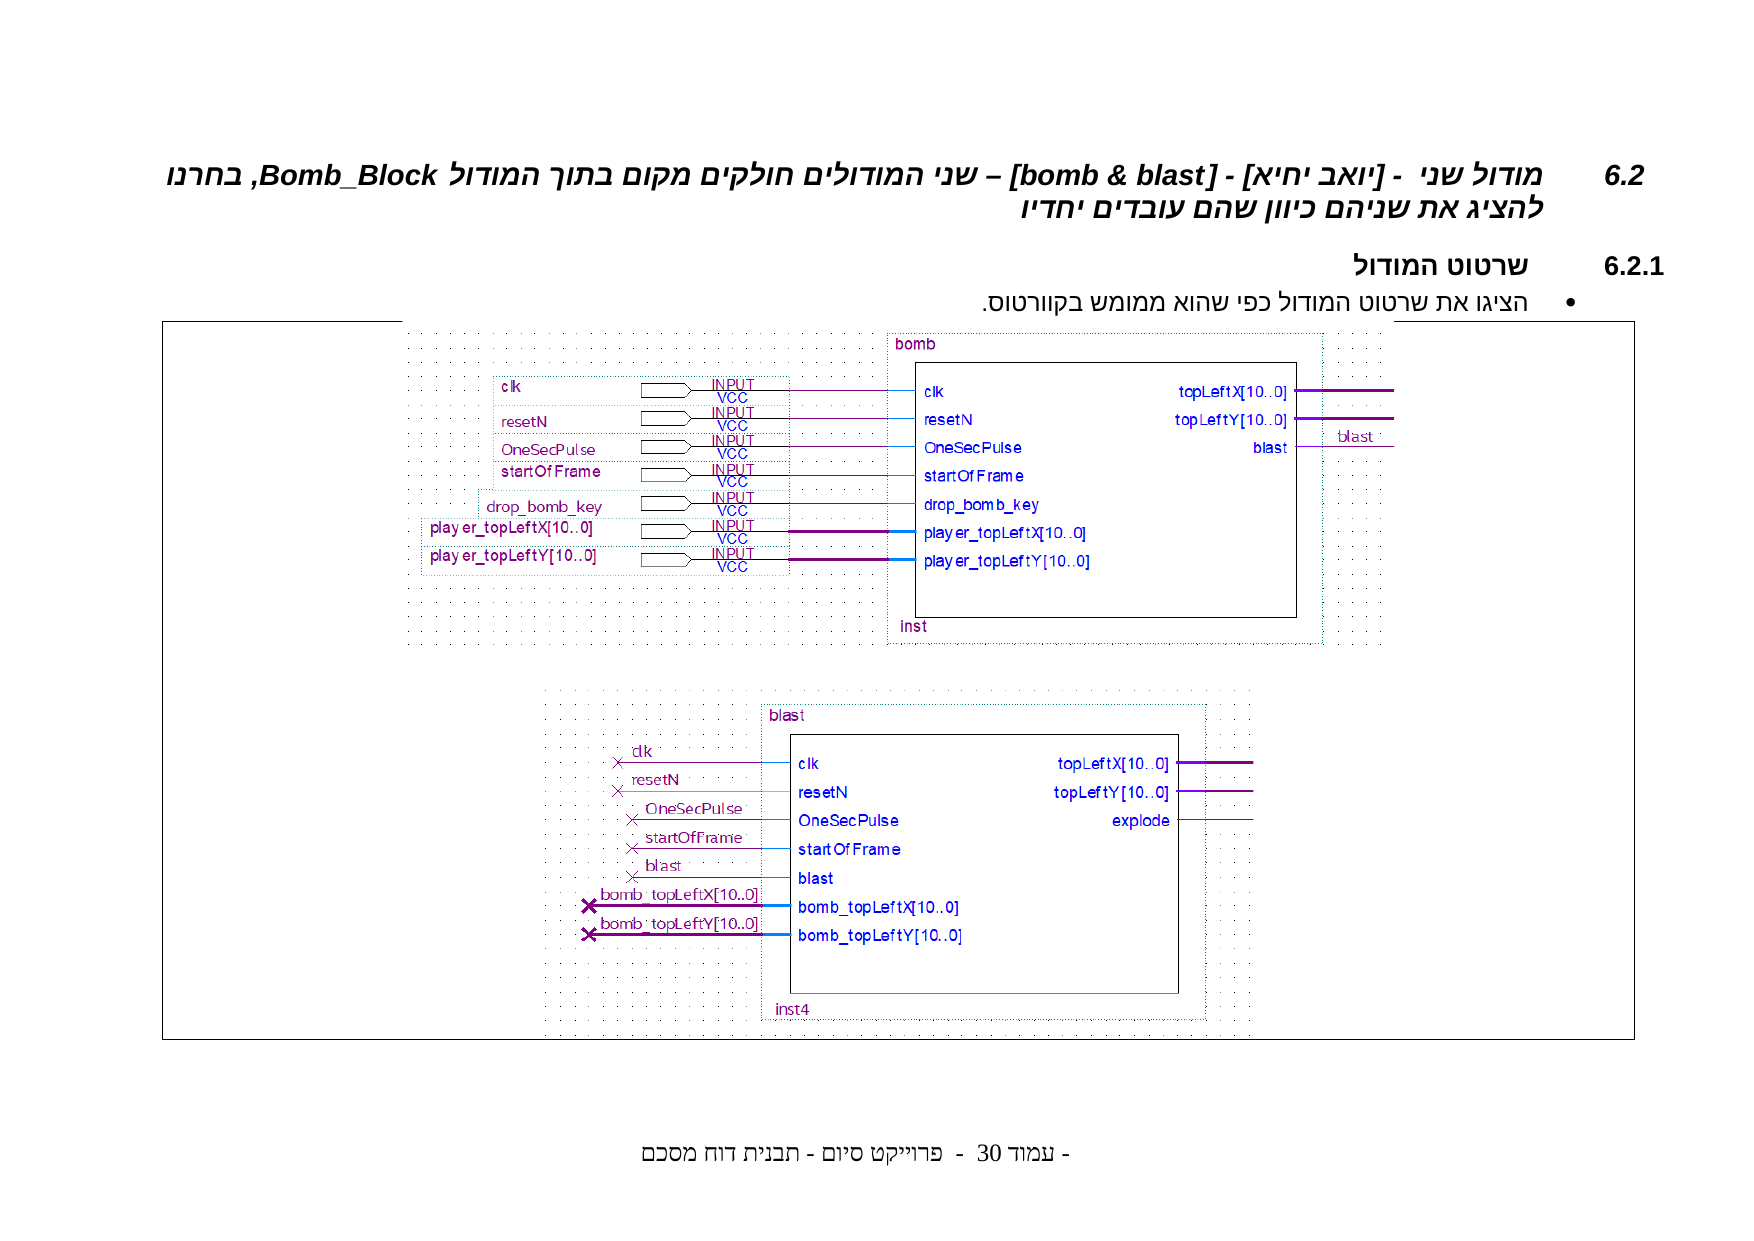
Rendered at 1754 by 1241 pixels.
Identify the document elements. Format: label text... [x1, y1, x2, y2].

table_header [163, 322, 1634, 1039]
picture [402, 321, 1395, 651]
picture [543, 679, 1254, 1039]
subtitle מודול שני - [יואב יחיא] - [bomb & blast] – שני המודולים חולקים מקום בתוך המודול Bomb_Block, בחרנו להציג את שניהם כיוון שהם עובדים יחדיו [150, 158, 1604, 225]
subtitle שרטוט המודול [150, 250, 1604, 281]
list הציגו את שרטוט המודול כפי שהוא ממומש בקוורטוס. [150, 287, 1566, 316]
